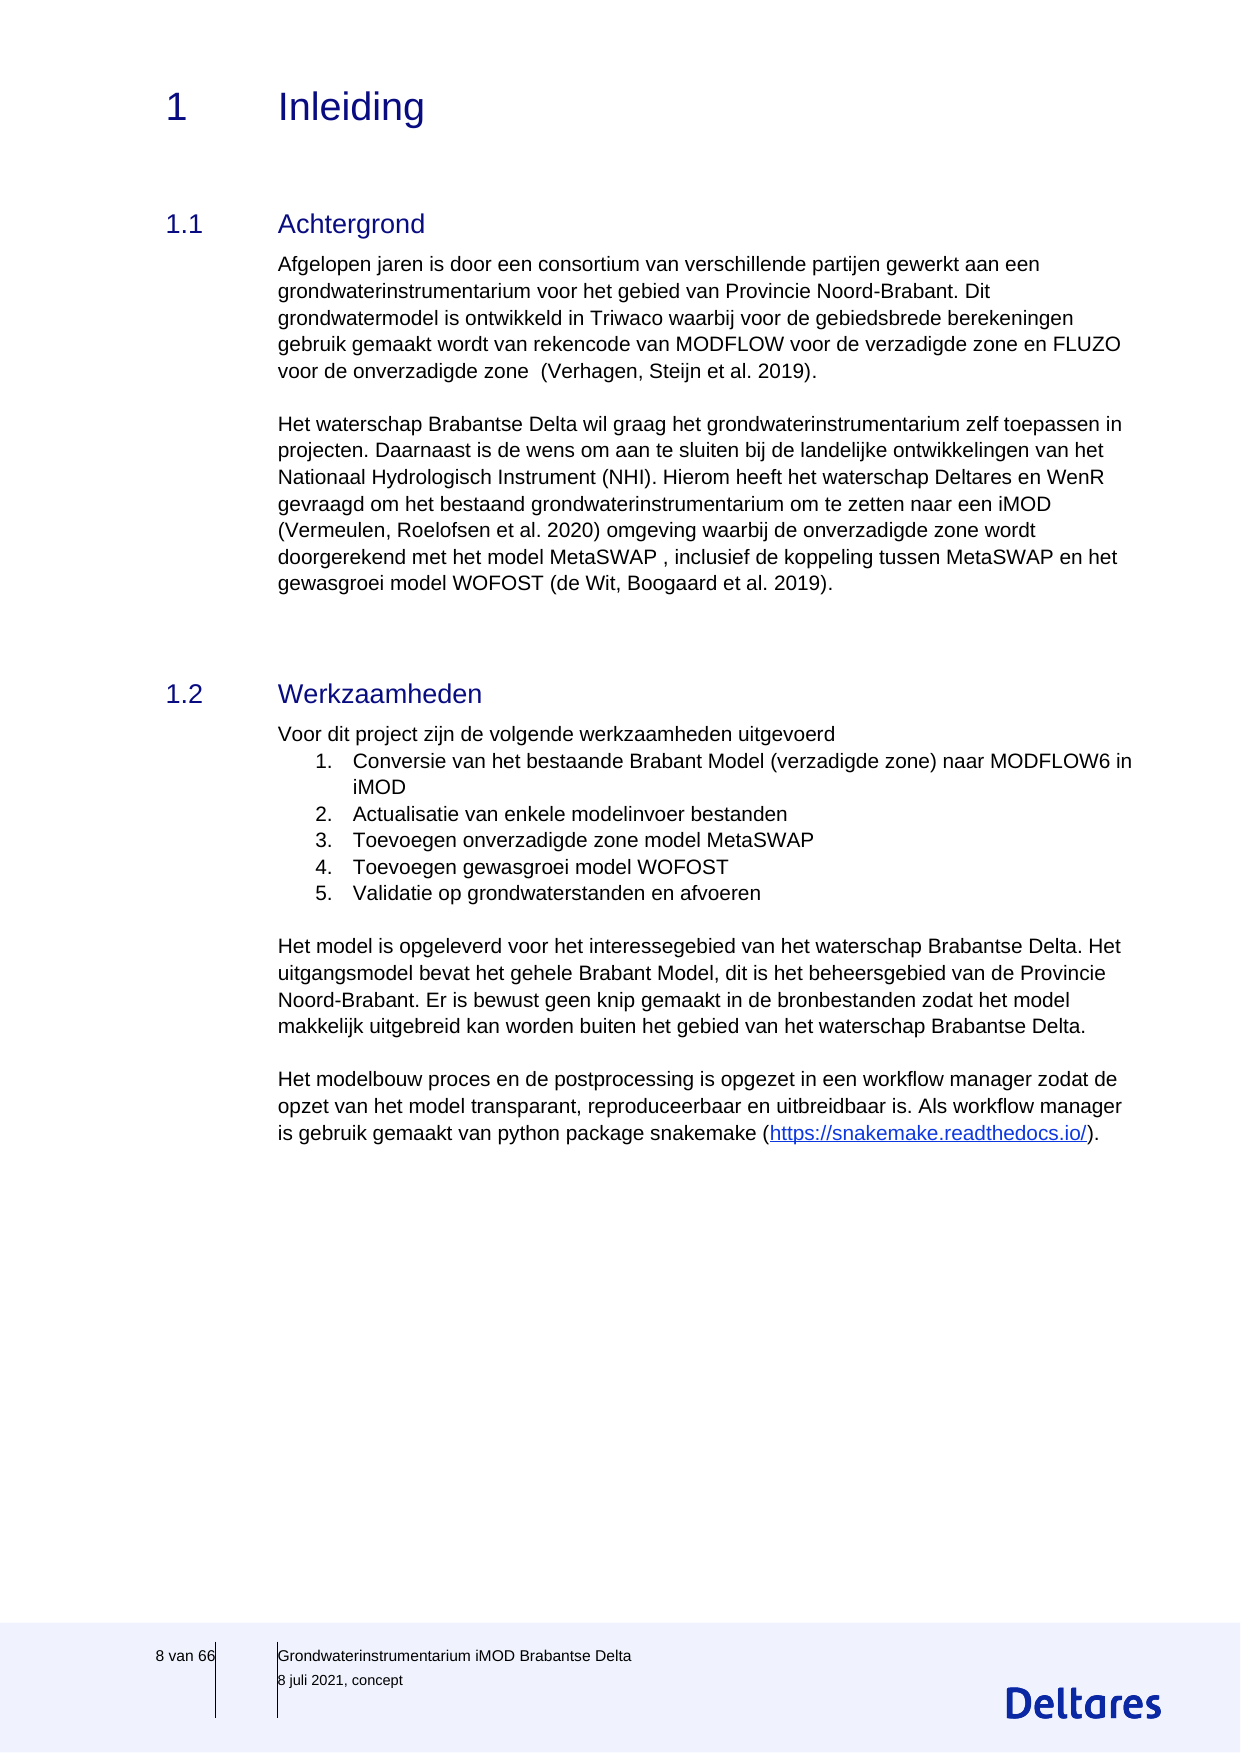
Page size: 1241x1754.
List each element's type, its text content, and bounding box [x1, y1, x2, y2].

text Het waterschap Brabantse Delta wil graag het grondwaterinstrumentarium zelf toepassen in projecten. Daarnaast is de wens om aan te sluiten bij de landelijke ontwikkelingen van het Nationaal Hydrologisch Instrument (NHI). Hierom heeft het waterschap Deltares en WenR gevraagd om het bestaand grondwaterinstrumentarium om te zetten naar een iMOD (Vermeulen, Roelofsen et al. 2020) omgeving waarbij de onverzadigde zone wordt doorgerekend met het model MetaSWAP , inclusief de koppeling tussen MetaSWAP en het gewasgroei model WOFOST (de Wit, Boogaard et al. 2019). [278, 409, 1140, 595]
list Toevoegen gewasgroei model WOFOST [315, 852, 1140, 879]
picture [1006, 1687, 1161, 1719]
subtitle Achtergrond [165, 208, 1140, 239]
subtitle Werkzaamheden [165, 678, 1140, 709]
text Het modelbouw proces en de postprocessing is opgezet in een workflow manager zodat de opzet van het model transparant, reproduceerbaar en uitbreidbaar is. Als workflow manager is gebruik gemaakt van python package snakemake (https://snakemake.readthedocs.io/). [278, 1064, 1140, 1144]
list Toevoegen onverzadigde zone model MetaSWAP [315, 826, 1140, 852]
text Voor dit project zijn de volgende werkzaamheden uitgevoerd [278, 719, 1140, 746]
subtitle Inleiding [165, 83, 1140, 128]
text Afgelopen jaren is door een consortium van verschillende partijen gewerkt aan een grondwaterinstrumentarium voor het gebied van Provincie Noord-Brabant. Dit grondwatermodel is ontwikkeld in Triwaco waarbij voor de gebiedsbrede berekeningen gebruik gemaakt wordt van rekencode van MODFLOW voor de verzadigde zone en FLUZO voor de onverzadigde zone (Verhagen, Steijn et al. 2019). [278, 250, 1140, 382]
list Actualisatie van enkele modelinvoer bestanden [315, 799, 1140, 826]
text Het model is opgeleverd voor het interessegebied van het waterschap Brabantse Delta. Het uitgangsmodel bevat het gehele Brabant Model, dit is het beheersgebied van de Provincie Noord-Brabant. Er is bewust geen knip gemaakt in de bronbestanden zodat het model makkelijk uitgebreid kan worden buiten het gebied van het waterschap Brabantse Delta. [278, 932, 1140, 1038]
list Conversie van het bestaande Brabant Model (verzadigde zone) naar MODFLOW6 in iMOD [315, 746, 1140, 799]
list Validatie op grondwaterstanden en afvoeren [315, 879, 1140, 905]
